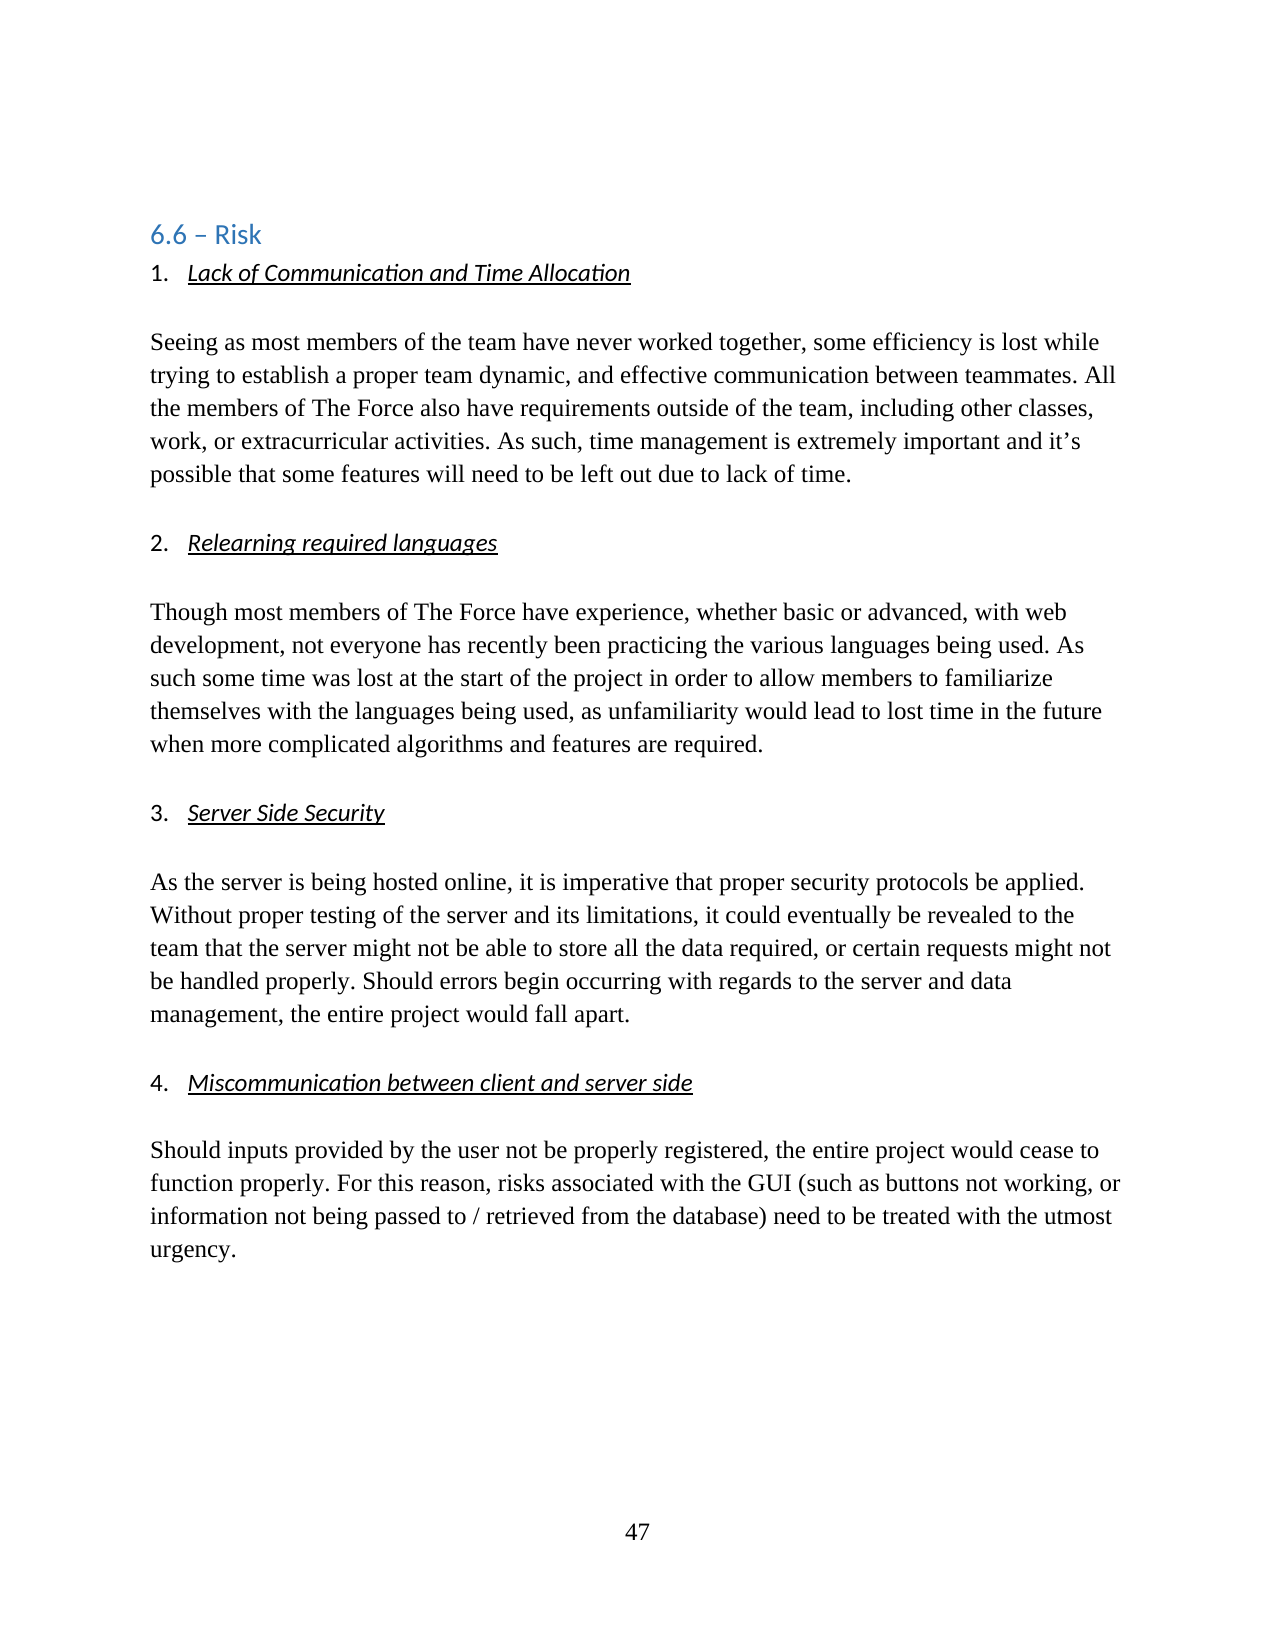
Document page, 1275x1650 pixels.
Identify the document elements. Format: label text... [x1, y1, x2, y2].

text Should inputs provided by the user not be properly registered, the entire project would cease to function properly. For this reason, risks associated with the GUI (such as buttons not working, or information not being passed to / retrieved from the database) need to be treated with the utmost urgency. [150, 1135, 1125, 1263]
list Relearning required languages [150, 527, 1125, 557]
list Lack of Communication and Time Allocation [150, 257, 1125, 287]
list Server Side Security [150, 797, 1125, 828]
text As the server is being hosted online, it is imperative that proper security protocols be applied. Without proper testing of the server and its limitations, it could eventually be revealed to the team that the server might not be able to store all the data required, or certain requests might not be handled properly. Should errors begin occurring with regards to the server and data management, the entire project would fall apart. [150, 867, 1125, 1028]
text Seeing as most members of the team have never worked together, some efficiency is lost while trying to establish a proper team dynamic, and effective communication between teammates. All the members of The Force also have requirements outside of the team, including other classes, work, or extracurricular activities. As such, time management is extremely important and it’s possible that some features will need to be left out due to lack of time. [150, 327, 1125, 488]
text Though most members of The Force have experience, whether basic or advanced, with web development, not everyone has recently been practicing the various languages being used. As such some time was lost at the start of the project in order to allow members to familiarize themselves with the languages being used, as unfamiliarity would lead to lost time in the future when more complicated algorithms and features are required. [150, 597, 1125, 758]
text 6.6 – Risk [150, 216, 1125, 252]
list Miscommunication between client and server side [150, 1067, 1125, 1098]
